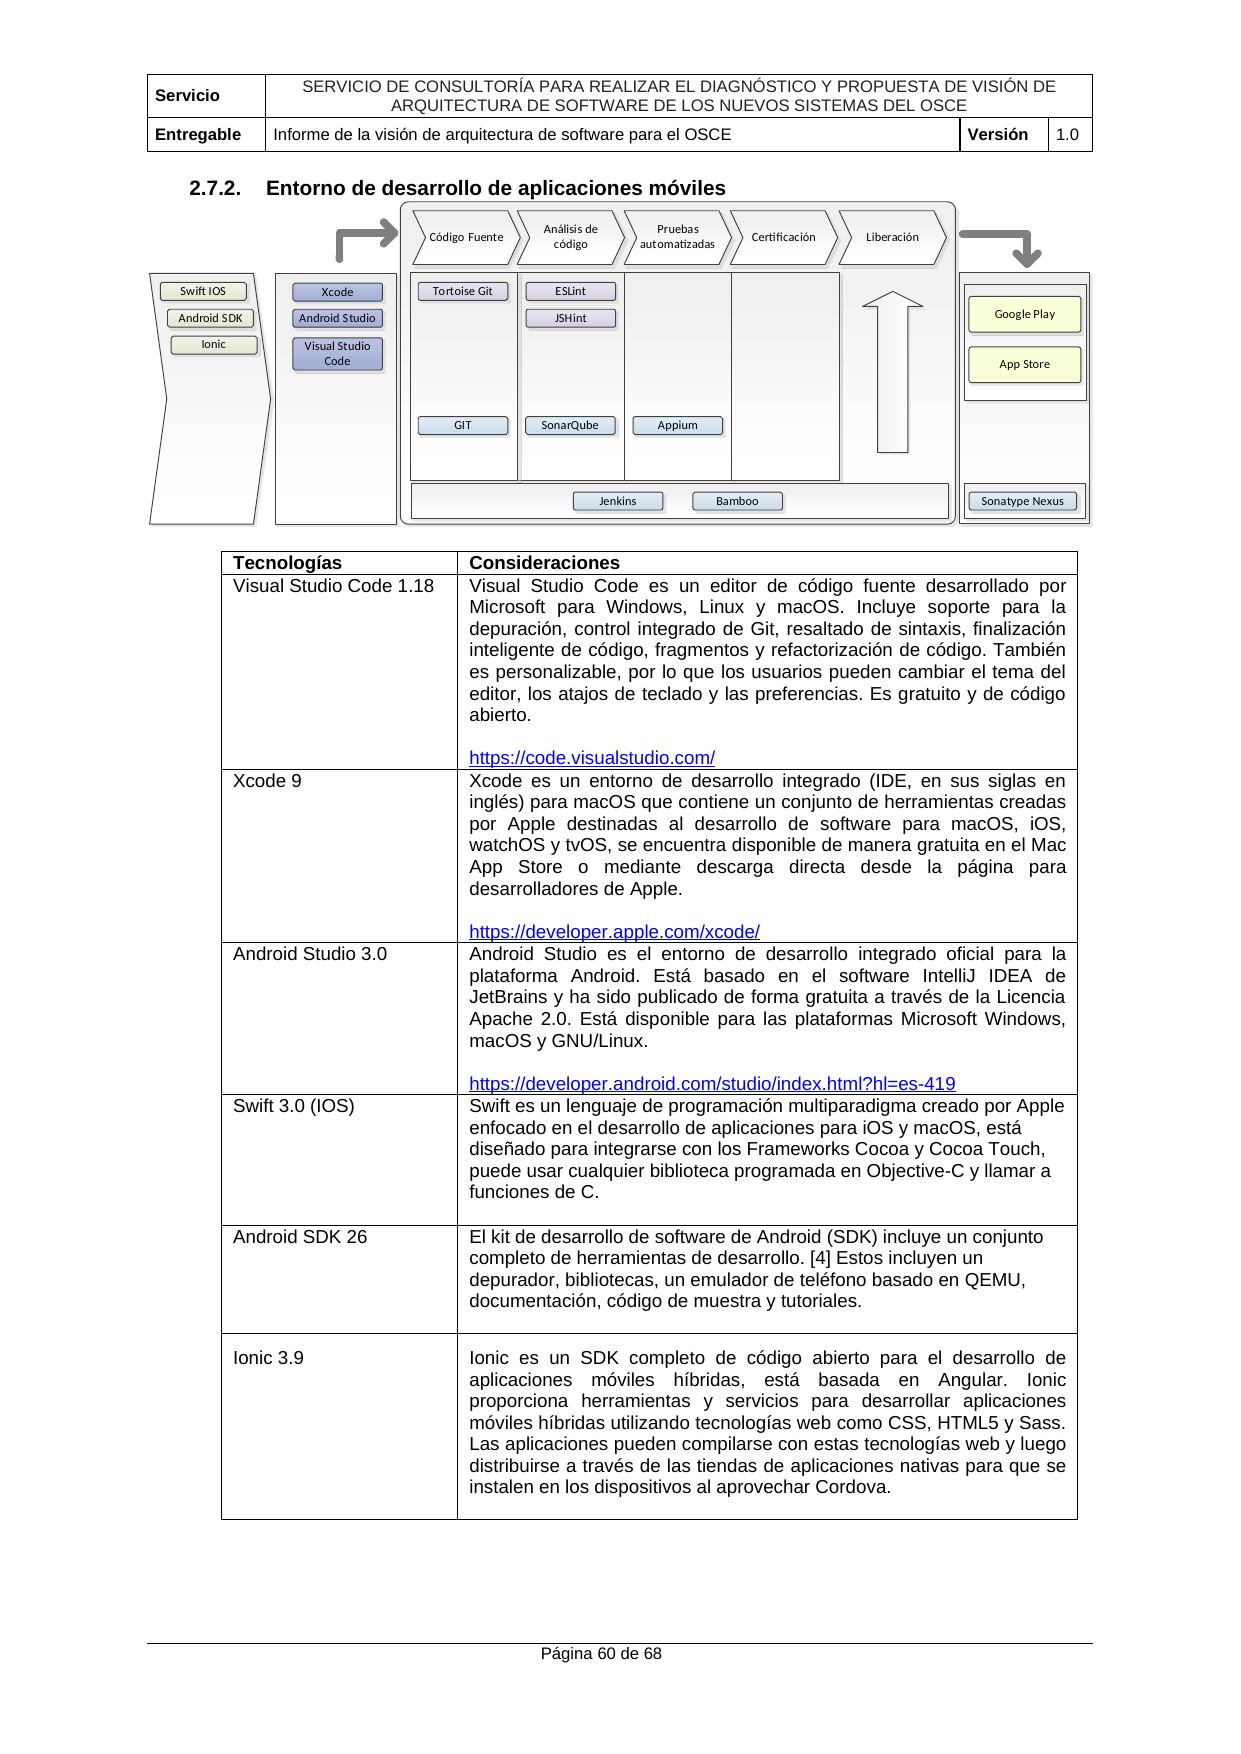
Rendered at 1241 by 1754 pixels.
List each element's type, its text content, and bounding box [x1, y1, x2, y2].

table_cell Xcode 9 [222, 770, 457, 942]
table_cell Visual Studio Code 1.18 [222, 575, 457, 768]
table_cell Android SDK 26 [222, 1226, 457, 1333]
table_cell Ionic es un SDK completo de código abierto para el desarrollo de aplicaciones móviles híbridas, está basada en Angular. Ionic proporciona herramientas y servicios para desarrollar aplicaciones móviles híbridas utilizando tecnologías web como CSS, HTML5 y Sass. Las aplicaciones pueden compilarse con estas tecnologías web y luego distribuirse a través de las tiendas de aplicaciones nativas para que se instalen en los dispositivos al aprovechar Cordova. [458, 1334, 1077, 1519]
table_cell Swift 3.0 (IOS) [222, 1095, 457, 1224]
list Entorno de desarrollo de aplicaciones móviles [189, 176, 1092, 200]
table_header Tecnologías [222, 552, 457, 573]
table_cell Swift es un lenguaje de programación multiparadigma creado por Apple enfocado en el desarrollo de aplicaciones para iOS y macOS, está diseñado para integrarse con los Frameworks Cocoa y Cocoa Touch, puede usar cualquier biblioteca programada en Objective-C y llamar a funciones de C. [458, 1095, 1077, 1224]
table_cell Xcode es un entorno de desarrollo integrado (IDE, en sus siglas en inglés) para macOS que contiene un conjunto de herramientas creadas por Apple destinadas al desarrollo de software para macOS, iOS, watchOS y tvOS, se encuentra disponible de manera gratuita en el Mac App Store o mediante descarga directa desde la página para desarrolladores de Apple. https://developer.apple.com/xcode/ [458, 770, 1077, 942]
table_cell Ionic 3.9 [222, 1334, 457, 1519]
table_header Consideraciones [458, 552, 1077, 573]
table_cell El kit de desarrollo de software de Android (SDK) incluye un conjunto completo de herramientas de desarrollo. [4] Estos incluyen un depurador, bibliotecas, un emulador de teléfono basado en QEMU, documentación, código de muestra y tutoriales. [458, 1226, 1077, 1333]
table_cell Android Studio 3.0 [222, 943, 457, 1094]
table_cell Visual Studio Code es un editor de código fuente desarrollado por Microsoft para Windows, Linux y macOS. Incluye soporte para la depuración, control integrado de Git, resaltado de sintaxis, finalización inteligente de código, fragmentos y refactorización de código. También es personalizable, por lo que los usuarios pueden cambiar el tema del editor, los atajos de teclado y las preferencias. Es gratuito y de código abierto. https://code.visualstudio.com/ [458, 575, 1077, 768]
table_cell Android Studio es el entorno de desarrollo integrado oficial para la plataforma Android. Está basado en el software IntelliJ IDEA de JetBrains y ha sido publicado de forma gratuita a través de la Licencia Apache 2.0. Está disponible para las plataformas Microsoft Windows, macOS y GNU/Linux. https://developer.android.com/studio/index.html?hl=es-419 [458, 943, 1077, 1094]
